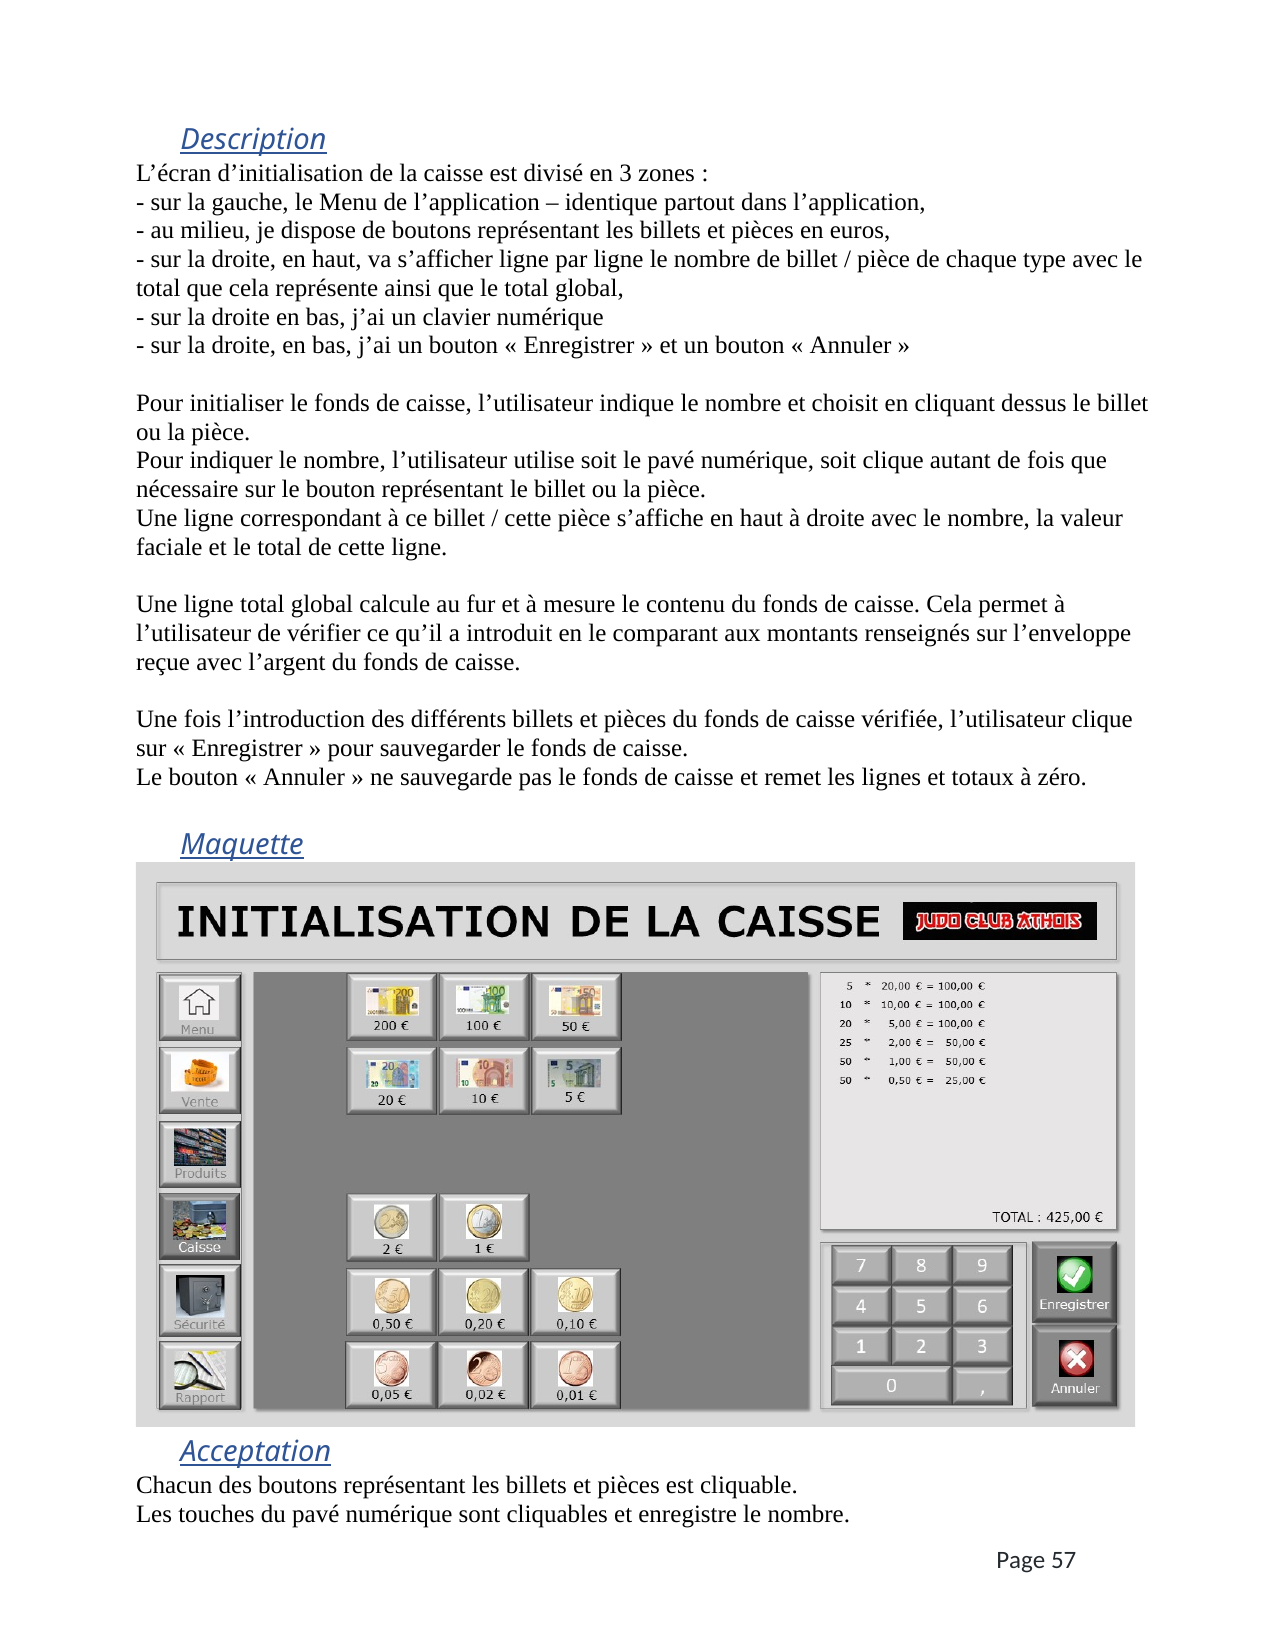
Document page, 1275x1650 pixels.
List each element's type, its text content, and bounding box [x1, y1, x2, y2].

text - sur la droite, en bas, j’ai un bouton « Enregistrer » et un bouton « Annuler » [136, 330, 1157, 359]
text - sur la droite, en haut, va s’afficher ligne par ligne le nombre de billet / pièce de chaque type avec le total que cela représente ainsi que le total global, [136, 244, 1157, 302]
text Le bouton « Annuler » ne sauvegarde pas le fonds de caisse et remet les lignes et totaux à zéro. [136, 762, 1157, 790]
subtitle Description [151, 118, 1157, 158]
text Pour initialiser le fonds de caisse, l’utilisateur indique le nombre et choisit en cliquant dessus le billet ou la pièce. [136, 388, 1157, 445]
text Chacun des boutons représentant les billets et pièces est cliquable. [136, 1470, 1157, 1499]
text Une ligne total global calcule au fur et à mesure le contenu du fonds de caisse. Cela permet à l’utilisateur de vérifier ce qu’il a introduit en le comparant aux montants renseignés sur l’enveloppe reçue avec l’argent du fonds de caisse. [136, 589, 1157, 675]
text - sur la gauche, le Menu de l’application – identique partout dans l’application, [136, 187, 1157, 215]
picture [135, 862, 1136, 1427]
text Pour indiquer le nombre, l’utilisateur utilise soit le pavé numérique, soit clique autant de fois que nécessaire sur le bouton représentant le billet ou la pièce. [136, 445, 1157, 503]
text Une ligne correspondant à ce billet / cette pièce s’affiche en haut à droite avec le nombre, la valeur faciale et le total de cette ligne. [136, 503, 1157, 560]
text Une fois l’introduction des différents billets et pièces du fonds de caisse vérifiée, l’utilisateur clique sur « Enregistrer » pour sauvegarder le fonds de caisse. [136, 704, 1157, 762]
text Les touches du pavé numérique sont cliquables et enregistre le nombre. [136, 1499, 1157, 1528]
text - au milieu, je dispose de boutons représentant les billets et pièces en euros, [136, 215, 1157, 244]
subtitle Acceptation [151, 1430, 1157, 1470]
subtitle Maquette [151, 823, 1157, 863]
text - sur la droite en bas, j’ai un clavier numérique [136, 302, 1157, 330]
text L’écran d’initialisation de la caisse est divisé en 3 zones : [136, 158, 1157, 187]
